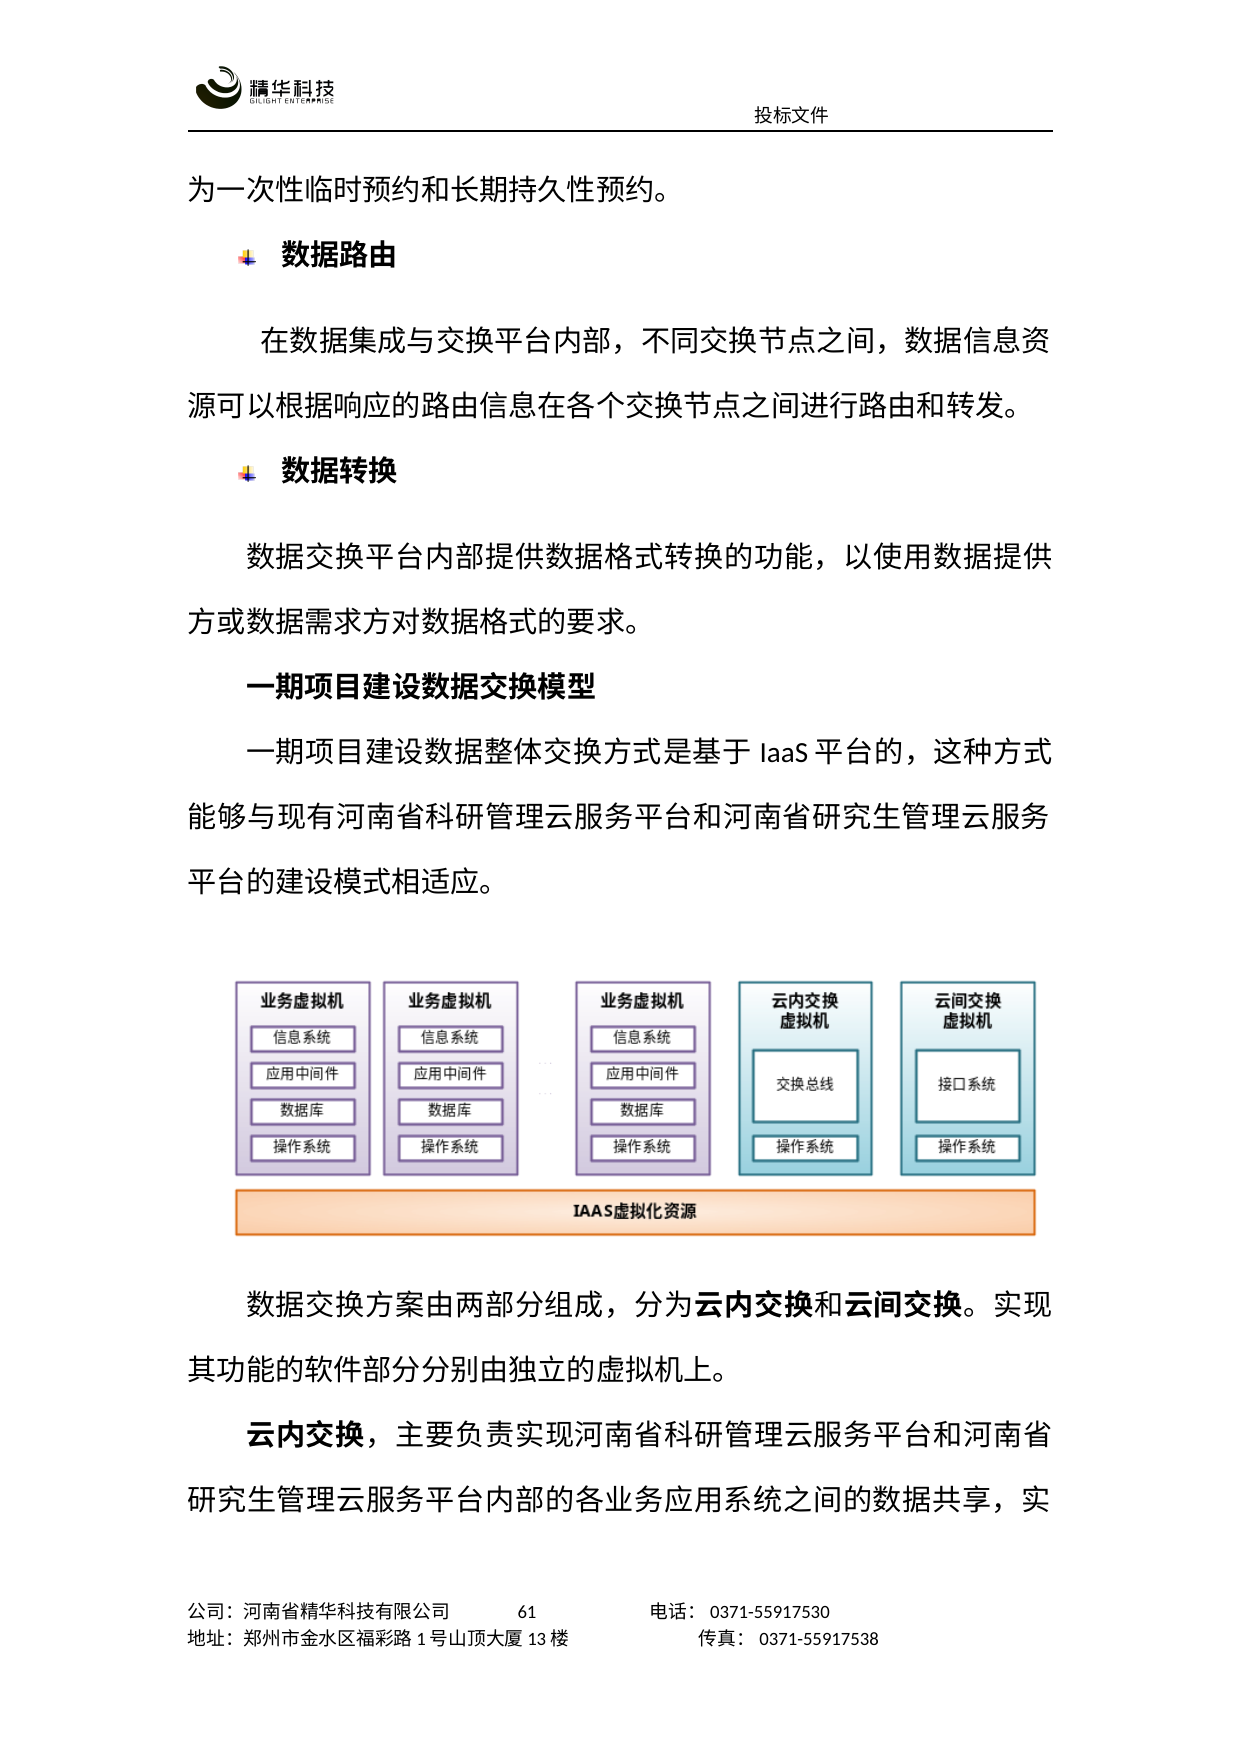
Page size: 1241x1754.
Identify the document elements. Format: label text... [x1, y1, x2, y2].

text 一期项目建设数据交换模型 [187, 652, 1053, 717]
list 数据转换 [237, 436, 1053, 501]
text 数据交换方案由两部分组成，分为云内交换和云间交换。实现其功能的软件部分分别由独立的虚拟机上。 [187, 1270, 1053, 1400]
picture [238, 464, 256, 482]
picture [238, 248, 256, 266]
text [187, 1400, 1053, 1530]
text 数据交换平台内部提供数据格式转换的功能，以使用数据提供方或数据需求方对数据格式的要求。 [187, 522, 1053, 652]
text 一期项目建设数据整体交换方式是基于IaaS平台的，这种方式能够与现有河南省科研管理云服务平台和河南省研究生管理云服务平台的建设模式相适应。 [187, 717, 1053, 912]
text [187, 155, 1053, 220]
text 在数据集成与交换平台内部，不同交换节点之间，数据信息资源可以根据响应的路由信息在各个交换节点之间进行路由和转发。 [187, 306, 1053, 436]
list 数据路由 [237, 220, 1053, 285]
